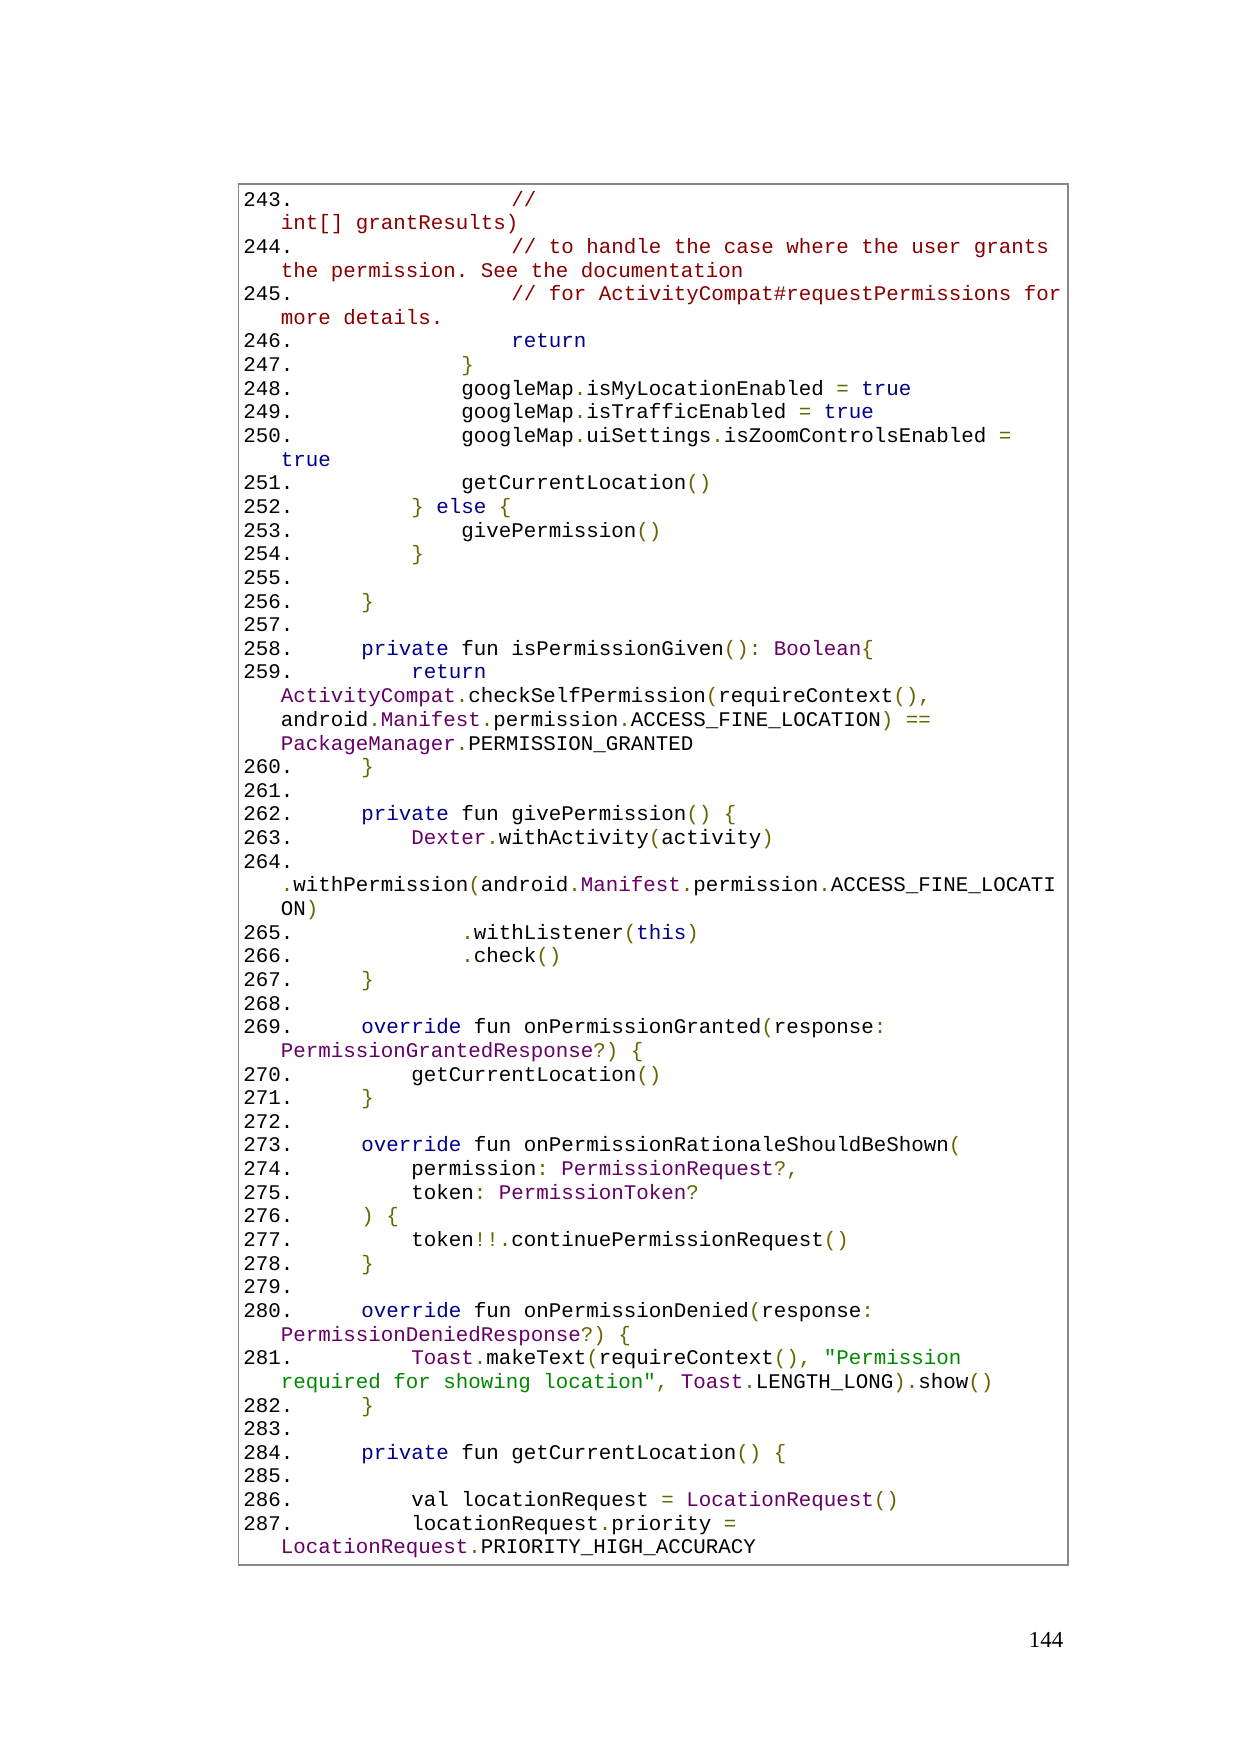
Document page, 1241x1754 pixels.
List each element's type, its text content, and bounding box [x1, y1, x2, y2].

list getCurrentLocation() [239, 1058, 1067, 1081]
list } [239, 1081, 1067, 1111]
list return [239, 325, 1067, 348]
list } [239, 1389, 1067, 1418]
list googleMap.isTrafficEnabled = true [239, 396, 1067, 419]
list // to handle the case where the user grants the permission. See the documentation [239, 230, 1067, 277]
list .withPermission(android.Manifest.permission.ACCESS_FINE_LOCATION) [239, 845, 1067, 916]
list Dexter.withActivity(activity) [239, 821, 1067, 845]
list .check() [239, 939, 1067, 963]
list givePermission() [239, 514, 1067, 538]
list googleMap.uiSettings.isZoomControlsEnabled = true [239, 419, 1067, 467]
list } [239, 585, 1067, 614]
list googleMap.isMyLocationEnabled = true [239, 372, 1067, 396]
list Toast.makeText(requireContext(), "Permission required for showing location", Toast.LENGTH_LONG).show() [239, 1342, 1067, 1389]
list token: PermissionToken? [239, 1176, 1067, 1200]
list } [239, 963, 1067, 993]
list } [239, 538, 1067, 567]
list override fun onPermissionGranted(response: PermissionGrantedResponse?) { [239, 1011, 1067, 1058]
list } [239, 1247, 1067, 1276]
list override fun onPermissionRationaleShouldBeShown( [239, 1129, 1067, 1152]
list token!!.continuePermissionRequest() [239, 1223, 1067, 1247]
list } else { [239, 490, 1067, 514]
list ) { [239, 1200, 1067, 1223]
list } [239, 750, 1067, 780]
list permission: PermissionRequest?, [239, 1152, 1067, 1176]
list .withListener(this) [239, 916, 1067, 939]
list private fun isPermissionGiven(): Boolean{ [239, 632, 1067, 656]
list // int[] grantResults) [239, 185, 1067, 230]
list locationRequest.priority = LocationRequest.PRIORITY_HIGH_ACCURACY [239, 1507, 1067, 1564]
list private fun givePermission() { [239, 798, 1067, 821]
list return ActivityCompat.checkSelfPermission(requireContext(), android.Manifest.permission.ACCESS_FINE_LOCATION) == PackageManager.PERMISSION_GRANTED [239, 656, 1067, 750]
list val locationRequest = LocationRequest() [239, 1483, 1067, 1507]
list getCurrentLocation() [239, 467, 1067, 490]
list } [239, 348, 1067, 372]
list override fun onPermissionDenied(response: PermissionDeniedResponse?) { [239, 1294, 1067, 1342]
list private fun getCurrentLocation() { [239, 1436, 1067, 1466]
list // for ActivityCompat#requestPermissions for more details. [239, 277, 1067, 325]
